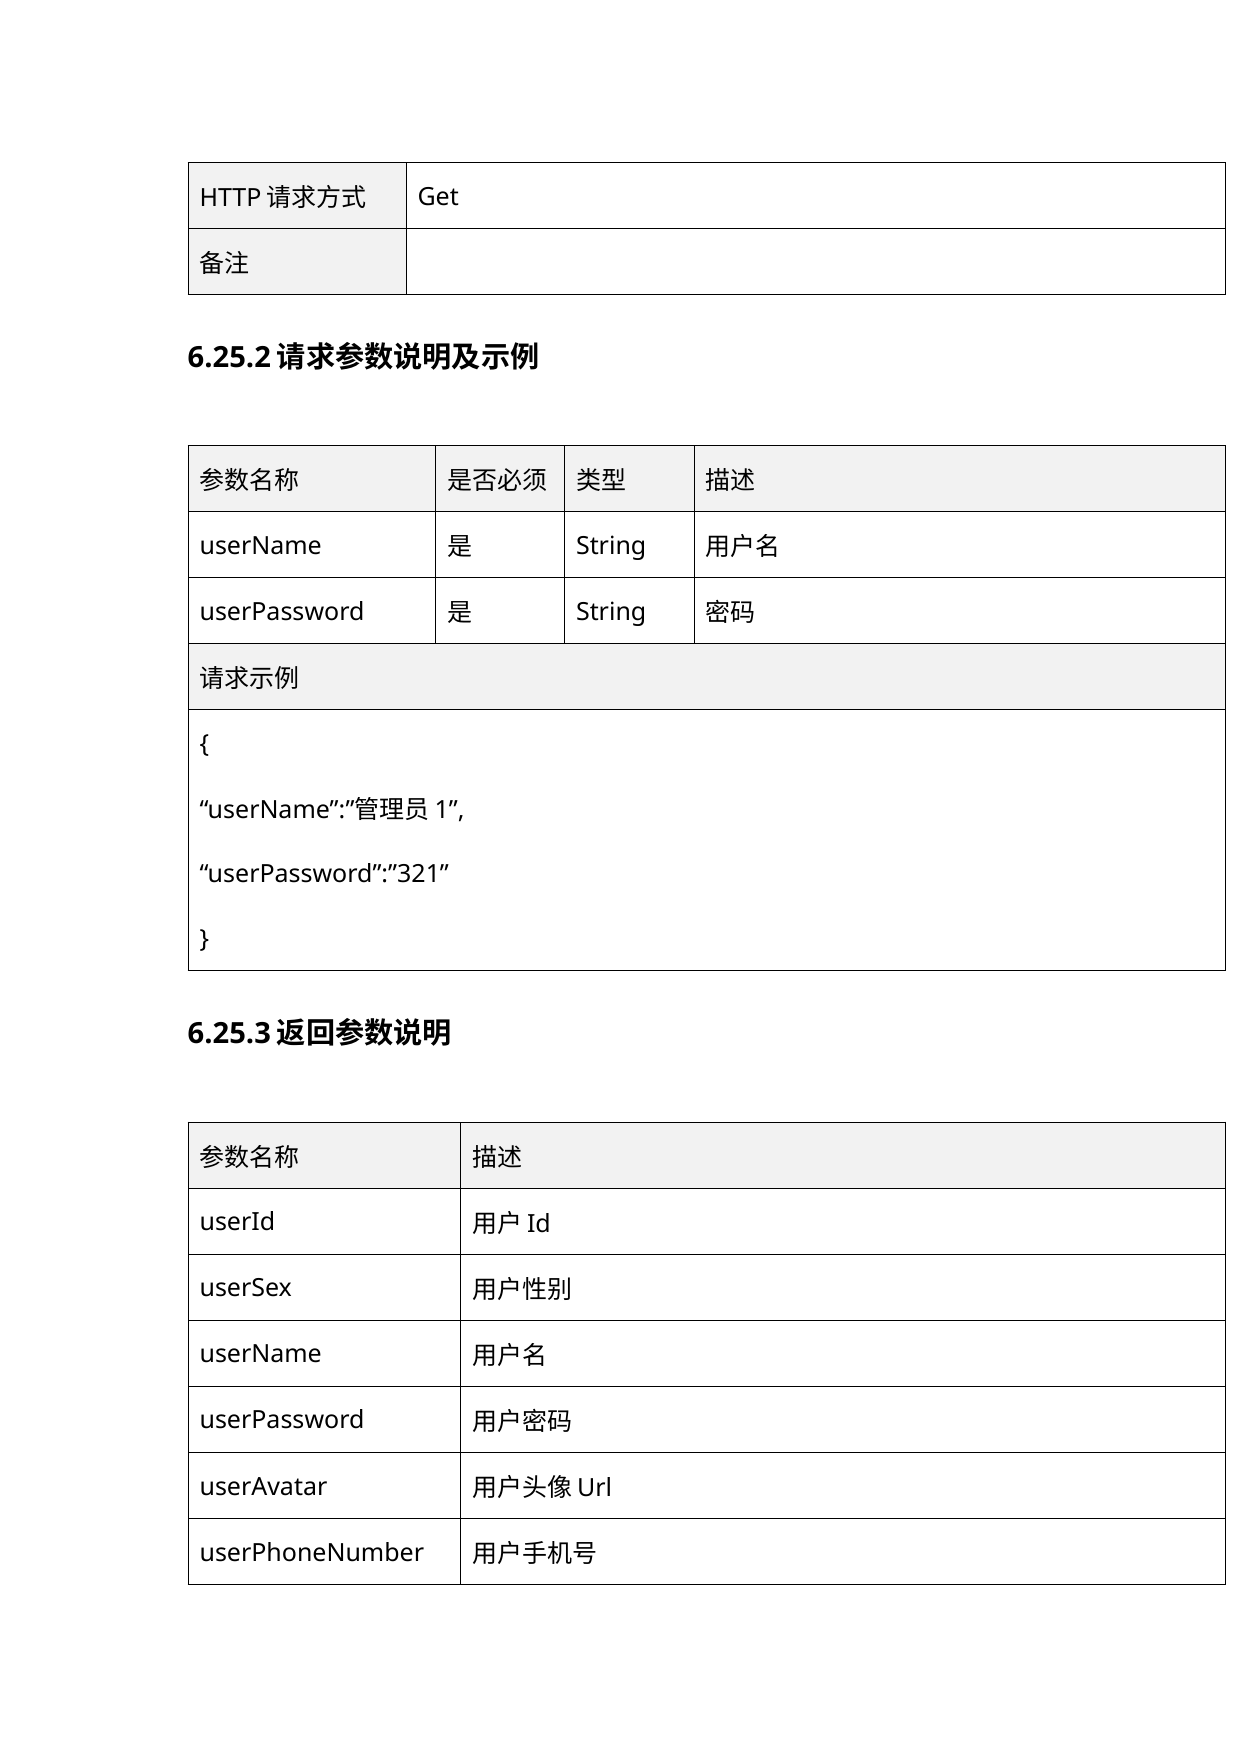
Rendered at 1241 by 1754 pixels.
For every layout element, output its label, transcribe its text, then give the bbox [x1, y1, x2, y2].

table_cell 用户名 [461, 1321, 1225, 1386]
table_cell { “userName”:”管理员1”, “userPassword”:”321” } [189, 710, 1225, 970]
table_cell 用户性别 [461, 1255, 1225, 1320]
subtitle 6.25.2请求参数说明及示例 [187, 322, 1053, 387]
table_cell Get [407, 163, 1225, 228]
table_cell 用户Id [461, 1189, 1225, 1254]
table_cell userName [189, 512, 435, 577]
table_cell userPassword [189, 578, 435, 643]
table_cell HTTP请求方式 [189, 163, 406, 228]
table_cell userName [189, 1321, 460, 1386]
table_cell userAvatar [189, 1453, 460, 1518]
table_header 描述 [695, 446, 1225, 511]
table_cell userId [189, 1189, 460, 1254]
table_cell String [565, 578, 694, 643]
table_cell userPhoneNumber [189, 1519, 460, 1584]
subtitle 6.25.3返回参数说明 [187, 998, 1053, 1063]
table_cell [407, 229, 1225, 294]
table_cell 用户名 [695, 512, 1225, 577]
table_cell 请求示例 [189, 644, 1225, 709]
table_cell 备注 [189, 229, 406, 294]
table_cell String [565, 512, 694, 577]
table_header 类型 [565, 446, 694, 511]
table_header 是否必须 [436, 446, 564, 511]
table_cell 用户头像Url [461, 1453, 1225, 1518]
table_cell 用户手机号 [461, 1519, 1225, 1584]
table_cell 密码 [695, 578, 1225, 643]
table_cell userSex [189, 1255, 460, 1320]
table_cell userPassword [189, 1387, 460, 1452]
table_cell 用户密码 [461, 1387, 1225, 1452]
table_header 参数名称 [189, 1123, 460, 1188]
table_header 参数名称 [189, 446, 435, 511]
table_header 描述 [461, 1123, 1225, 1188]
table_cell 是 [436, 578, 564, 643]
table_cell 是 [436, 512, 564, 577]
